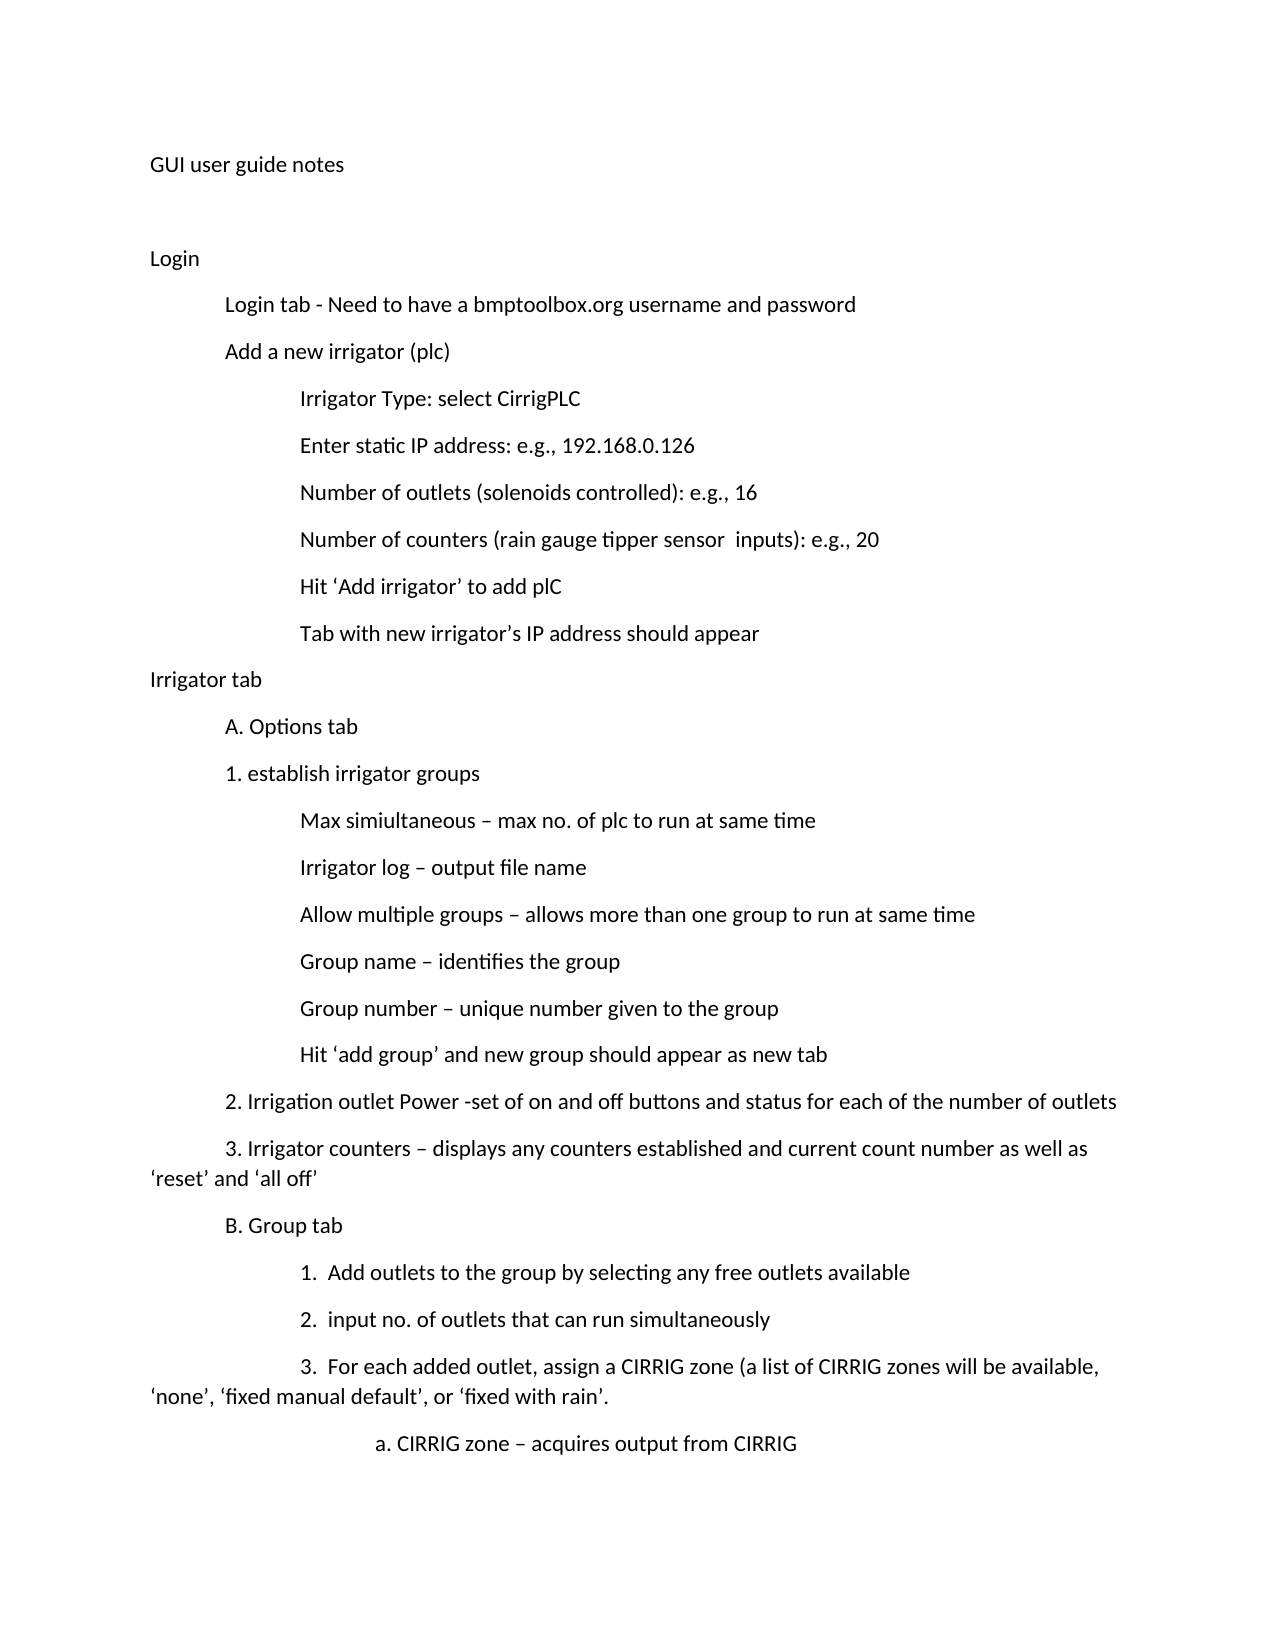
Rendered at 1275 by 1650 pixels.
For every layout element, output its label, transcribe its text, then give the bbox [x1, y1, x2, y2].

text Irrigator Type: select CirrigPLC [225, 384, 1125, 412]
text Group name – identifies the group [150, 947, 1125, 975]
text Allow multiple groups – allows more than one group to run at same time [150, 900, 1125, 928]
text Enter static IP address: e.g., 192.168.0.126 [225, 431, 1125, 459]
text Irrigator log – output file name [150, 853, 1125, 881]
text GUI user guide notes [150, 150, 1125, 178]
text Add a new irrigator (plc) [150, 337, 1125, 366]
text 2. Irrigation outlet Power -set of on and off buttons and status for each of the number of outlets [150, 1087, 1125, 1116]
text 1. establish irrigator groups [150, 759, 1125, 787]
text 2. input no. of outlets that can run simultaneously [150, 1305, 1125, 1333]
text 1. Add outlets to the group by selecting any free outlets available [150, 1258, 1125, 1286]
text Irrigator tab [150, 666, 1125, 694]
text a. CIRRIG zone – acquires output from CIRRIG [150, 1429, 1125, 1457]
text 3. For each added outlet, assign a CIRRIG zone (a list of CIRRIG zones will be available, ‘none’, ‘fixed manual default’, or ‘fixed with rain’. [150, 1352, 1125, 1410]
text Max simiultaneous – max no. of plc to run at same time [150, 806, 1125, 834]
text B. Group tab [150, 1211, 1125, 1239]
text Login [150, 244, 1125, 272]
text Number of counters (rain gauge tipper sensor inputs): e.g., 20 [225, 525, 1125, 553]
text Number of outlets (solenoids controlled): e.g., 16 [225, 478, 1125, 506]
text Hit ‘Add irrigator’ to add plC [225, 572, 1125, 600]
text Group number – unique number given to the group [150, 994, 1125, 1022]
text Tab with new irrigator’s IP address should appear [225, 619, 1125, 647]
text Hit ‘add group’ and new group should appear as new tab [150, 1041, 1125, 1069]
text A. Options tab [150, 712, 1125, 741]
text Login tab - Need to have a bmptoolbox.org username and password [150, 291, 1125, 319]
text 3. Irrigator counters – displays any counters established and current count number as well as ‘reset’ and ‘all off’ [150, 1134, 1125, 1193]
